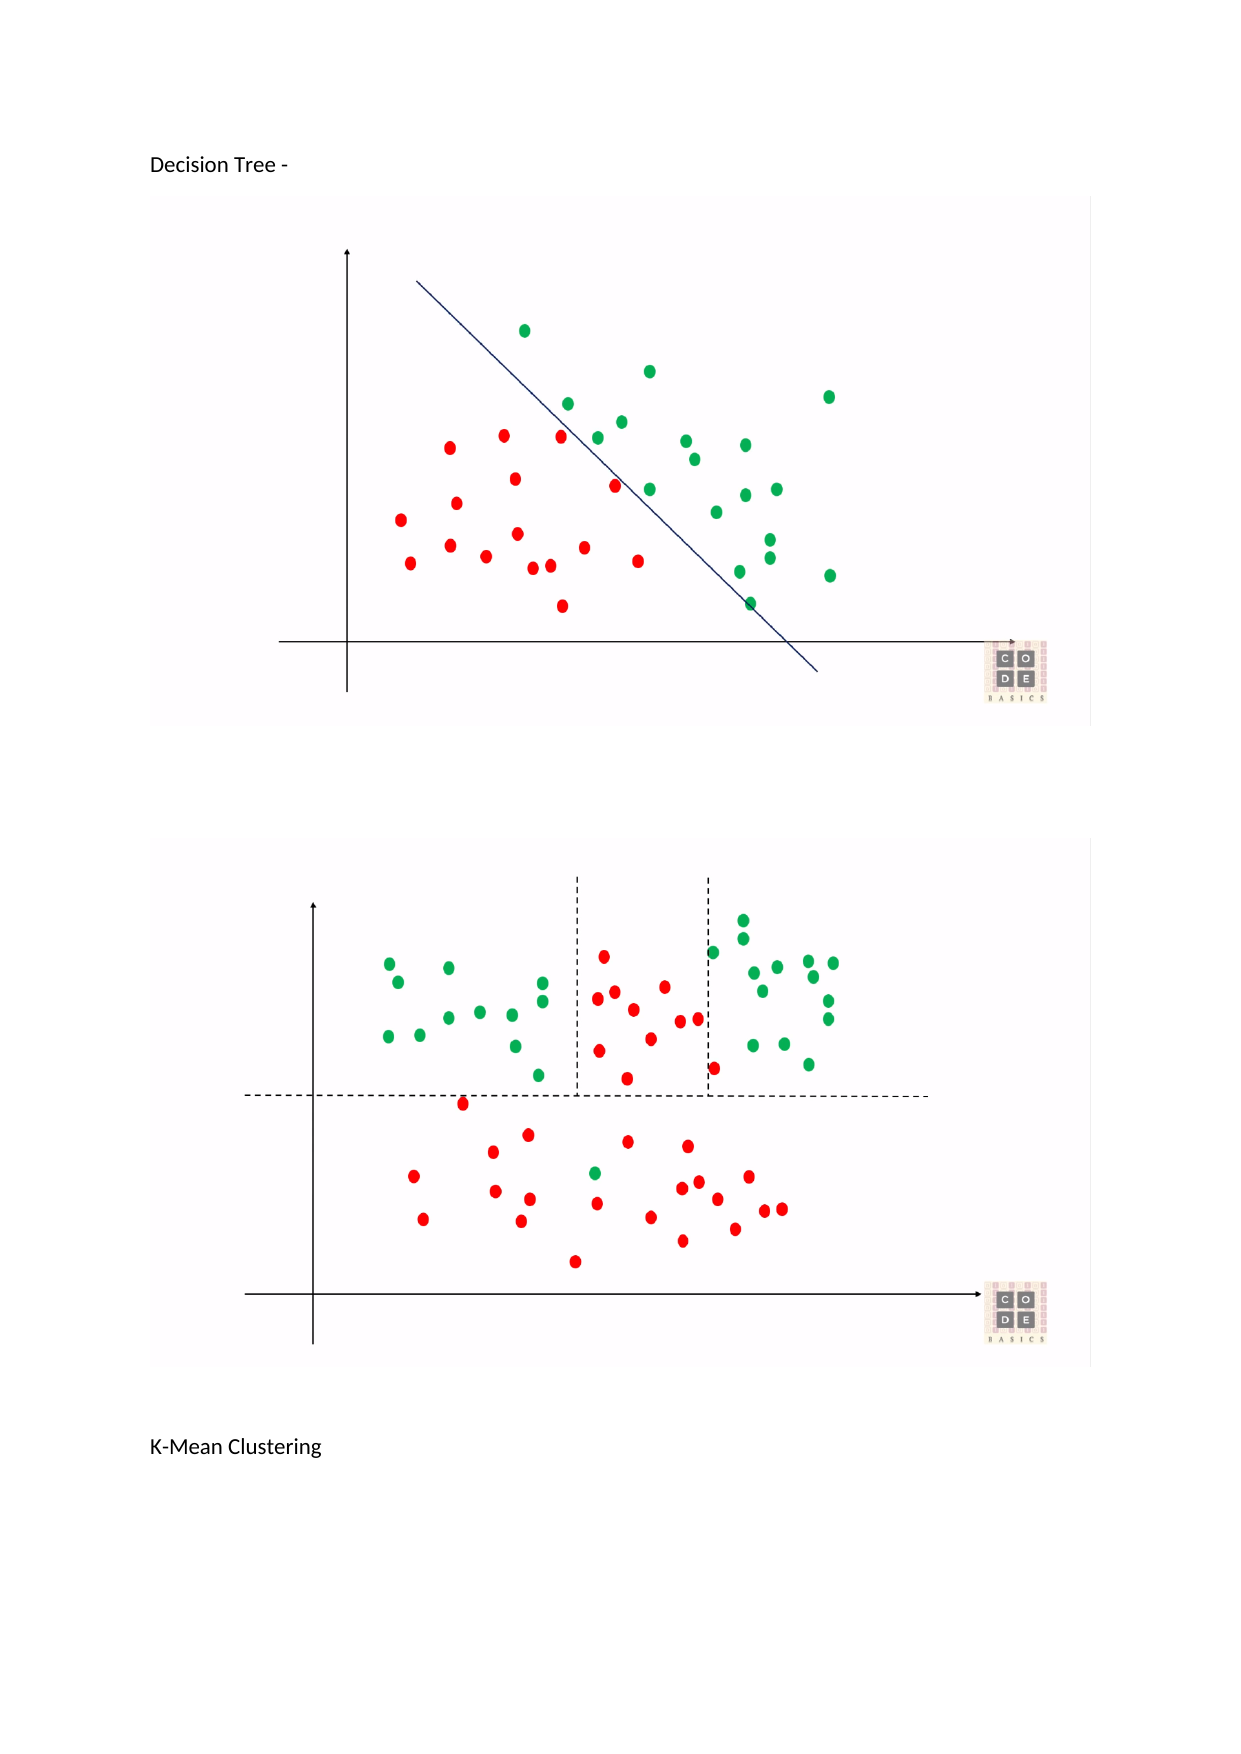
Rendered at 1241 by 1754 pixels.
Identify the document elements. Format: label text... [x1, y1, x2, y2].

text K-Mean Clustering [150, 1432, 1090, 1461]
picture [150, 196, 1091, 726]
picture [150, 838, 1091, 1367]
text Decision Tree - [150, 150, 1090, 178]
